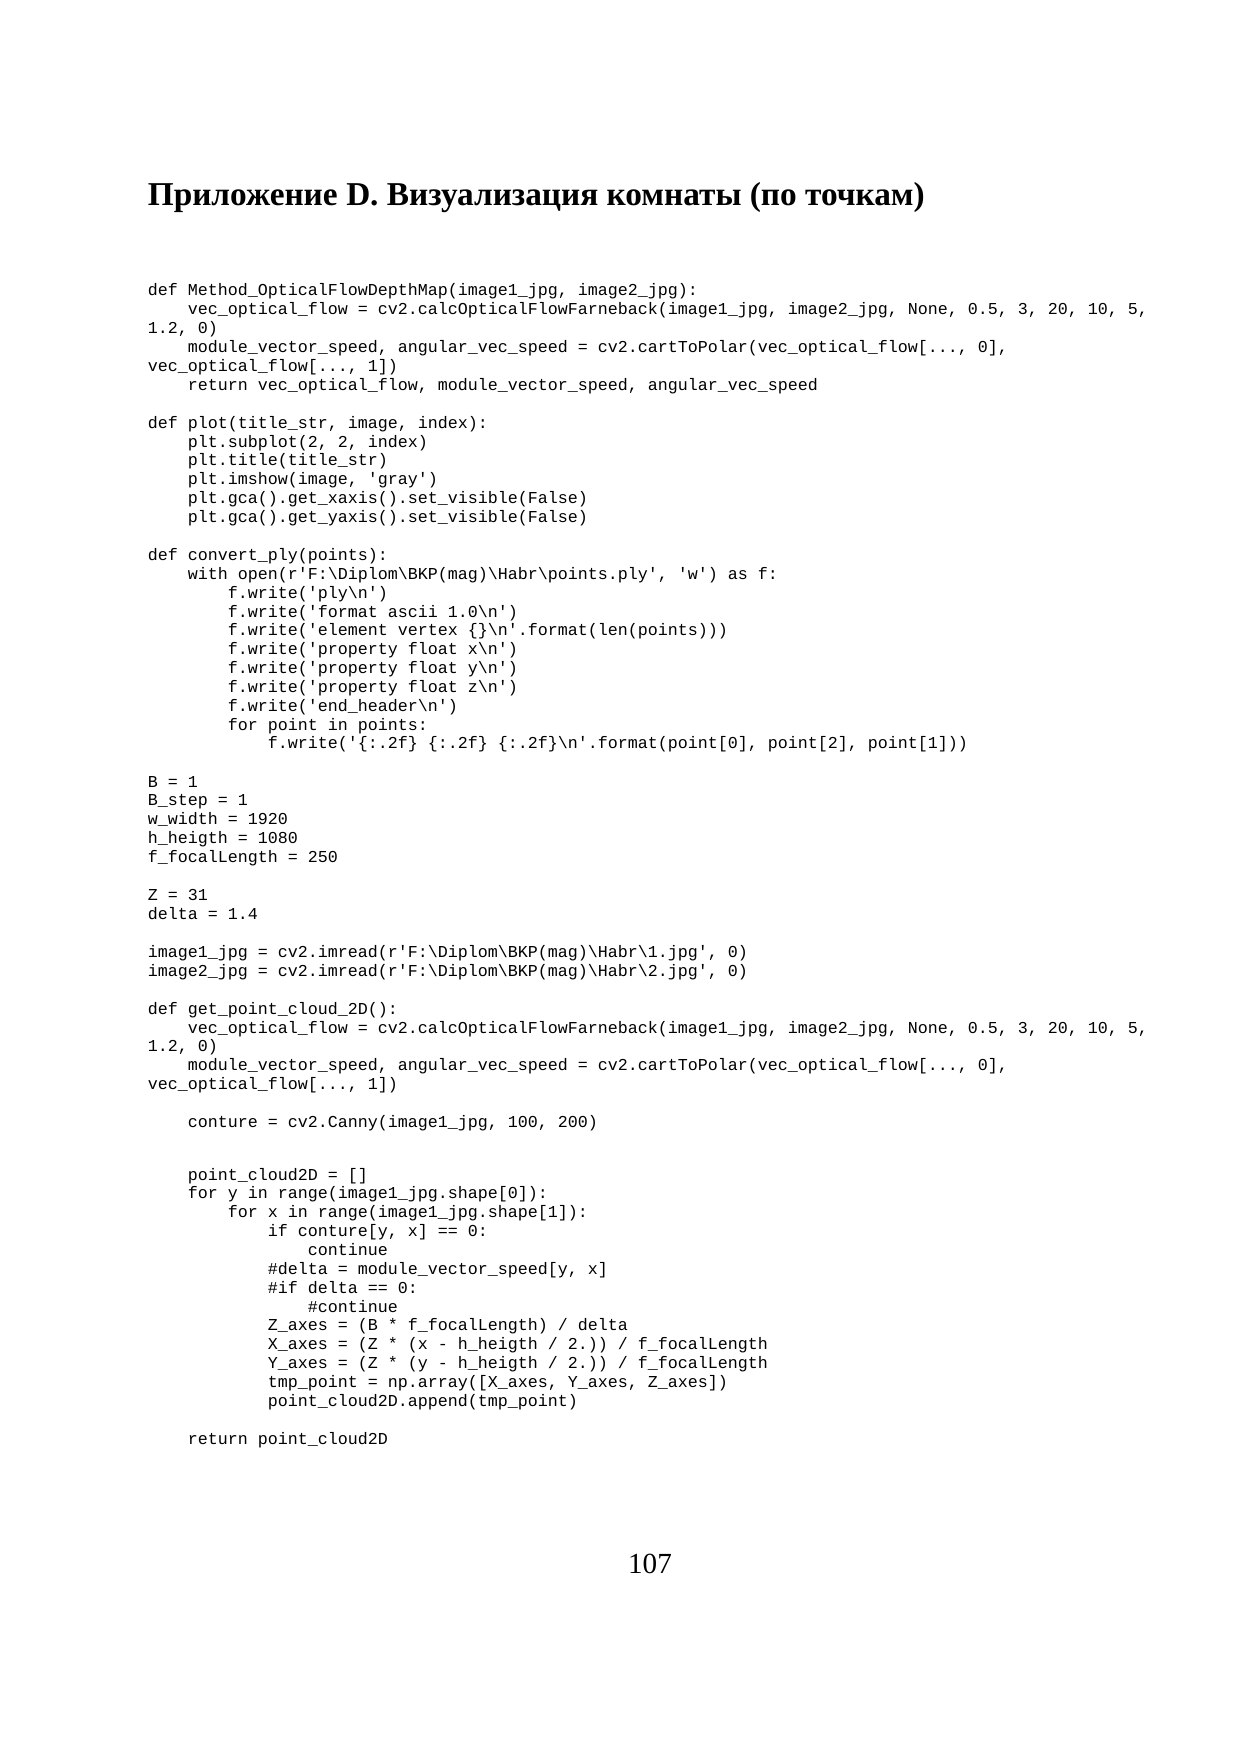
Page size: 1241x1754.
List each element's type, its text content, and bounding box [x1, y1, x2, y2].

text f_focalLength = 250 [148, 848, 1152, 867]
text Y_axes = (Z * (y - h_heigth / 2.)) / f_focalLength [148, 1355, 1152, 1373]
text module_vector_speed, angular_vec_speed = cv2.cartToPolar(vec_optical_flow[..., 0], vec_optical_flow[..., 1]) [148, 1057, 1152, 1094]
text f.write('end_header\n') [148, 697, 1152, 716]
text plt.gca().get_yaxis().set_visible(False) [148, 508, 1152, 527]
text plt.title(title_str) [148, 452, 1152, 471]
text f.write('element vertex {}\n'.format(len(points))) [148, 622, 1152, 641]
text X_axes = (Z * (x - h_heigth / 2.)) / f_focalLength [148, 1336, 1152, 1355]
text point_cloud2D = [] [148, 1166, 1152, 1185]
text conture = cv2.Canny(image1_jpg, 100, 200) [148, 1114, 1152, 1133]
subtitle Приложение D. Визуализация комнаты (по точкам) [148, 174, 1152, 213]
text f.write('ply\n') [148, 584, 1152, 603]
text Z_axes = (B * f_focalLength) / delta [148, 1317, 1152, 1336]
text for point in points: [148, 716, 1152, 735]
text plt.subplot(2, 2, index) [148, 433, 1152, 452]
text f.write('property float y\n') [148, 660, 1152, 678]
text with open(r'F:\Diplom\BKP(mag)\Habr\points.ply', 'w') as f: [148, 565, 1152, 584]
text def plot(title_str, image, index): [148, 414, 1152, 433]
text if conture[y, x] == 0: [148, 1223, 1152, 1242]
text f.write('property float x\n') [148, 641, 1152, 660]
text module_vector_speed, angular_vec_speed = cv2.cartToPolar(vec_optical_flow[..., 0], vec_optical_flow[..., 1]) [148, 338, 1152, 376]
text image2_jpg = cv2.imread(r'F:\Diplom\BKP(mag)\Habr\2.jpg', 0) [148, 962, 1152, 981]
text for x in range(image1_jpg.shape[1]): [148, 1204, 1152, 1223]
text image1_jpg = cv2.imread(r'F:\Diplom\BKP(mag)\Habr\1.jpg', 0) [148, 943, 1152, 962]
text delta = 1.4 [148, 905, 1152, 924]
text f.write('{:.2f} {:.2f} {:.2f}\n'.format(point[0], point[2], point[1])) [148, 735, 1152, 754]
text B = 1 [148, 773, 1152, 792]
text vec_optical_flow = cv2.calcOpticalFlowFarneback(image1_jpg, image2_jpg, None, 0.5, 3, 20, 10, 5, 1.2, 0) [148, 1019, 1152, 1057]
text plt.imshow(image, 'gray') [148, 471, 1152, 490]
text return vec_optical_flow, module_vector_speed, angular_vec_speed [148, 376, 1152, 395]
text tmp_point = np.array([X_axes, Y_axes, Z_axes]) [148, 1373, 1152, 1392]
text f.write('format ascii 1.0\n') [148, 603, 1152, 622]
text h_heigth = 1080 [148, 830, 1152, 848]
text vec_optical_flow = cv2.calcOpticalFlowFarneback(image1_jpg, image2_jpg, None, 0.5, 3, 20, 10, 5, 1.2, 0) [148, 301, 1152, 338]
text continue [148, 1242, 1152, 1260]
text #delta = module_vector_speed[y, x] [148, 1260, 1152, 1279]
text B_step = 1 [148, 792, 1152, 811]
text point_cloud2D.append(tmp_point) [148, 1392, 1152, 1411]
text #if delta == 0: [148, 1279, 1152, 1298]
text def get_point_cloud_2D(): [148, 1000, 1152, 1019]
text Z = 31 [148, 887, 1152, 905]
text for y in range(image1_jpg.shape[0]): [148, 1185, 1152, 1204]
text w_width = 1920 [148, 811, 1152, 830]
text f.write('property float z\n') [148, 678, 1152, 697]
text #continue [148, 1298, 1152, 1317]
text def Method_OpticalFlowDepthMap(image1_jpg, image2_jpg): [148, 282, 1152, 301]
text plt.gca().get_xaxis().set_visible(False) [148, 490, 1152, 508]
text def convert_ply(points): [148, 547, 1152, 565]
text return point_cloud2D [148, 1430, 1152, 1449]
